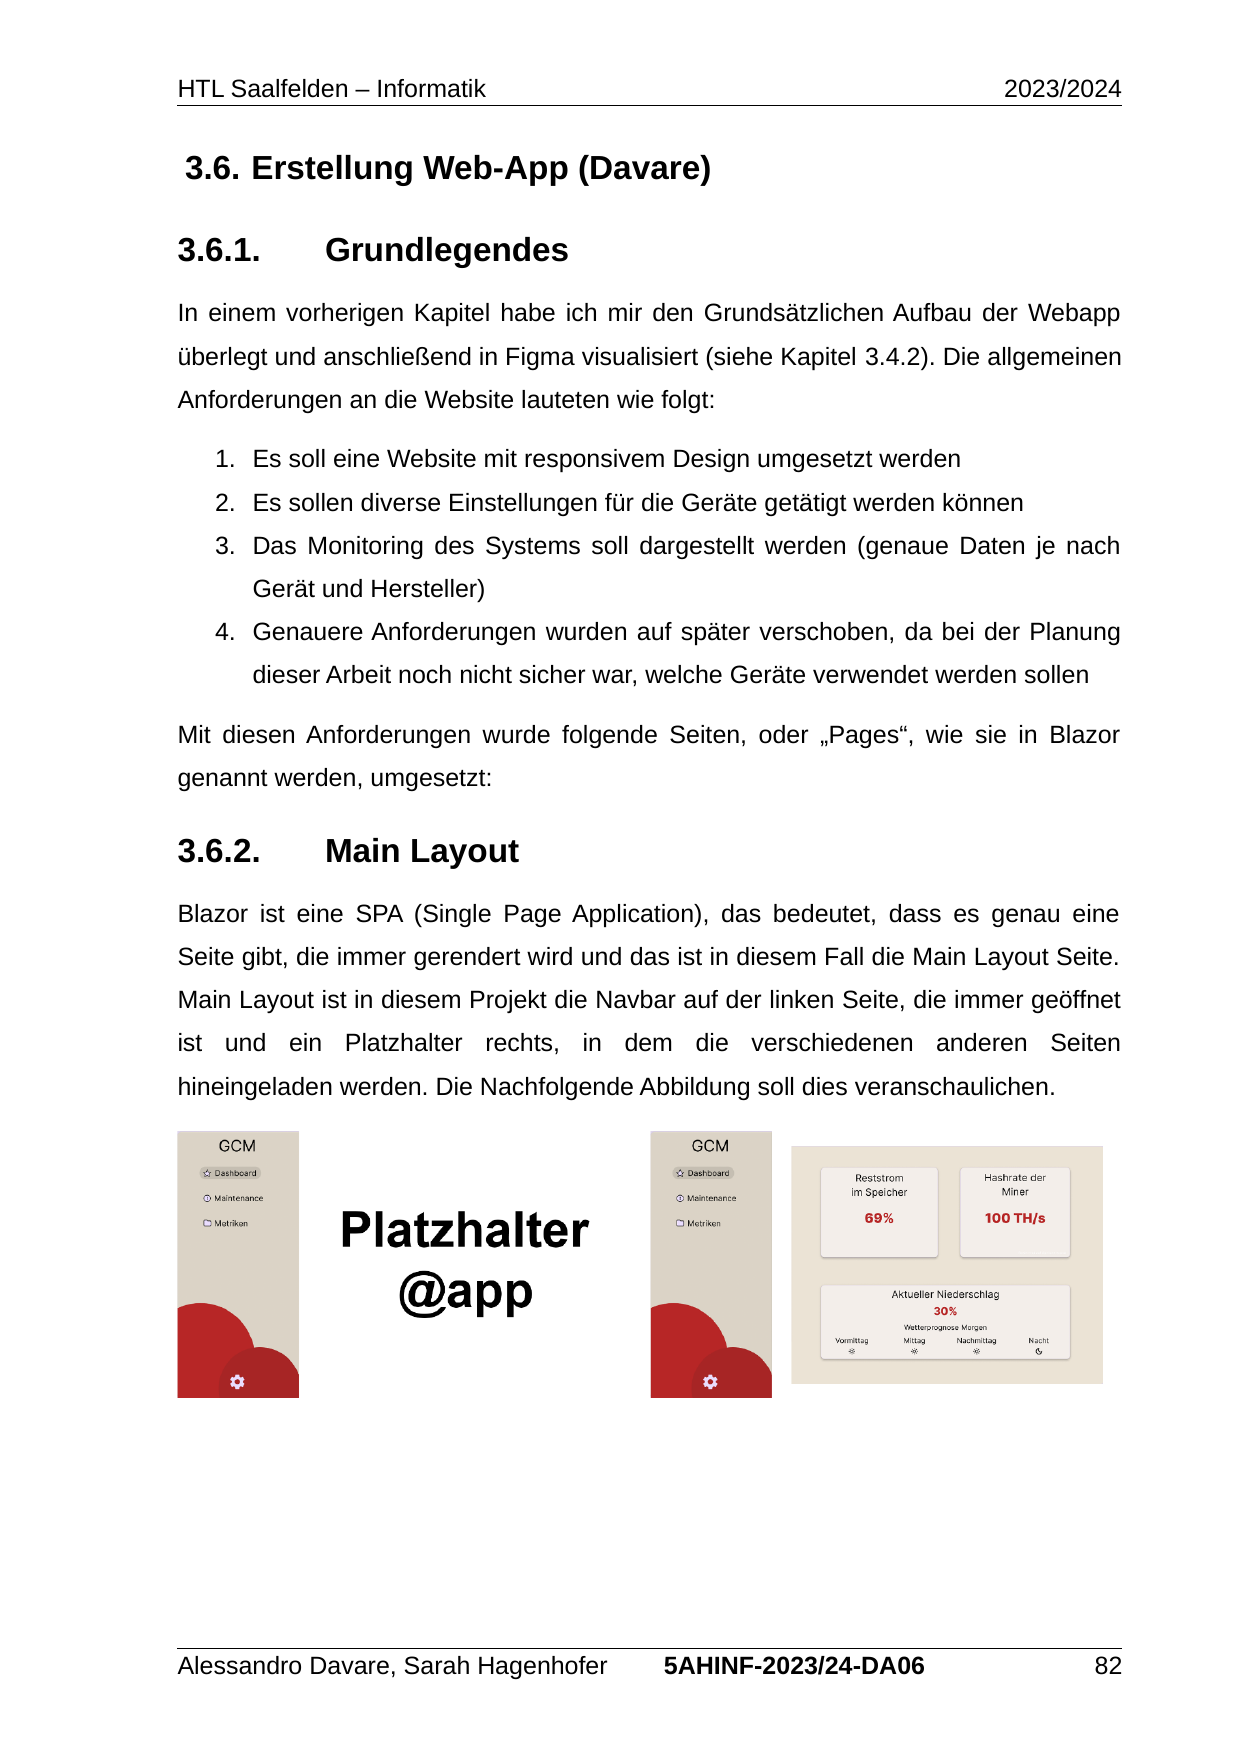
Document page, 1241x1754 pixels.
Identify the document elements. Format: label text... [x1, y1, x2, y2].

subtitle Erstellung Web-App (Davare) [185, 148, 1122, 186]
list Das Monitoring des Systems soll dargestellt werden (genaue Daten je nach Gerät und Hersteller) [215, 531, 1122, 602]
list Es soll eine Website mit responsivem Design umgesetzt werden [215, 444, 1122, 473]
list Es sollen diverse Einstellungen für die Geräte getätigt werden können [215, 487, 1122, 516]
text In einem vorherigen Kapitel habe ich mir den Grundsätzlichen Aufbau der Webapp überlegt und anschließend in Figma visualisiert (siehe Kapitel 3.2.2). Die allgemeinen Anforderungen an die Website lauteten wie folgt: [177, 298, 1122, 413]
picture [177, 1131, 1123, 1398]
subtitle Grundlegendes [177, 230, 1122, 269]
text Mit diesen Anforderungen wurde folgende Seiten, oder „Pages“, wie sie in Blazor genannt werden, umgesetzt: [177, 720, 1122, 792]
subtitle Main Layout [177, 831, 1122, 869]
list Genauere Anforderungen wurden auf später verschoben, da bei der Planung dieser Arbeit noch nicht sicher war, welche Geräte verwendet werden sollen [215, 617, 1122, 689]
text Blazor ist eine SPA (Single Page Application), das bedeutet, dass es genau eine Seite gibt, die immer gerendert wird und das ist in diesem Fall die Main Layout Seite. Main Layout ist in diesem Projekt die Navbar auf der linken Seite, die immer geöffnet ist und ein Platzhalter rechts, in dem die verschiedenen anderen Seiten hineingeladen werden. Die Nachfolgende Abbildung soll dies veranschaulichen. [177, 899, 1122, 1100]
